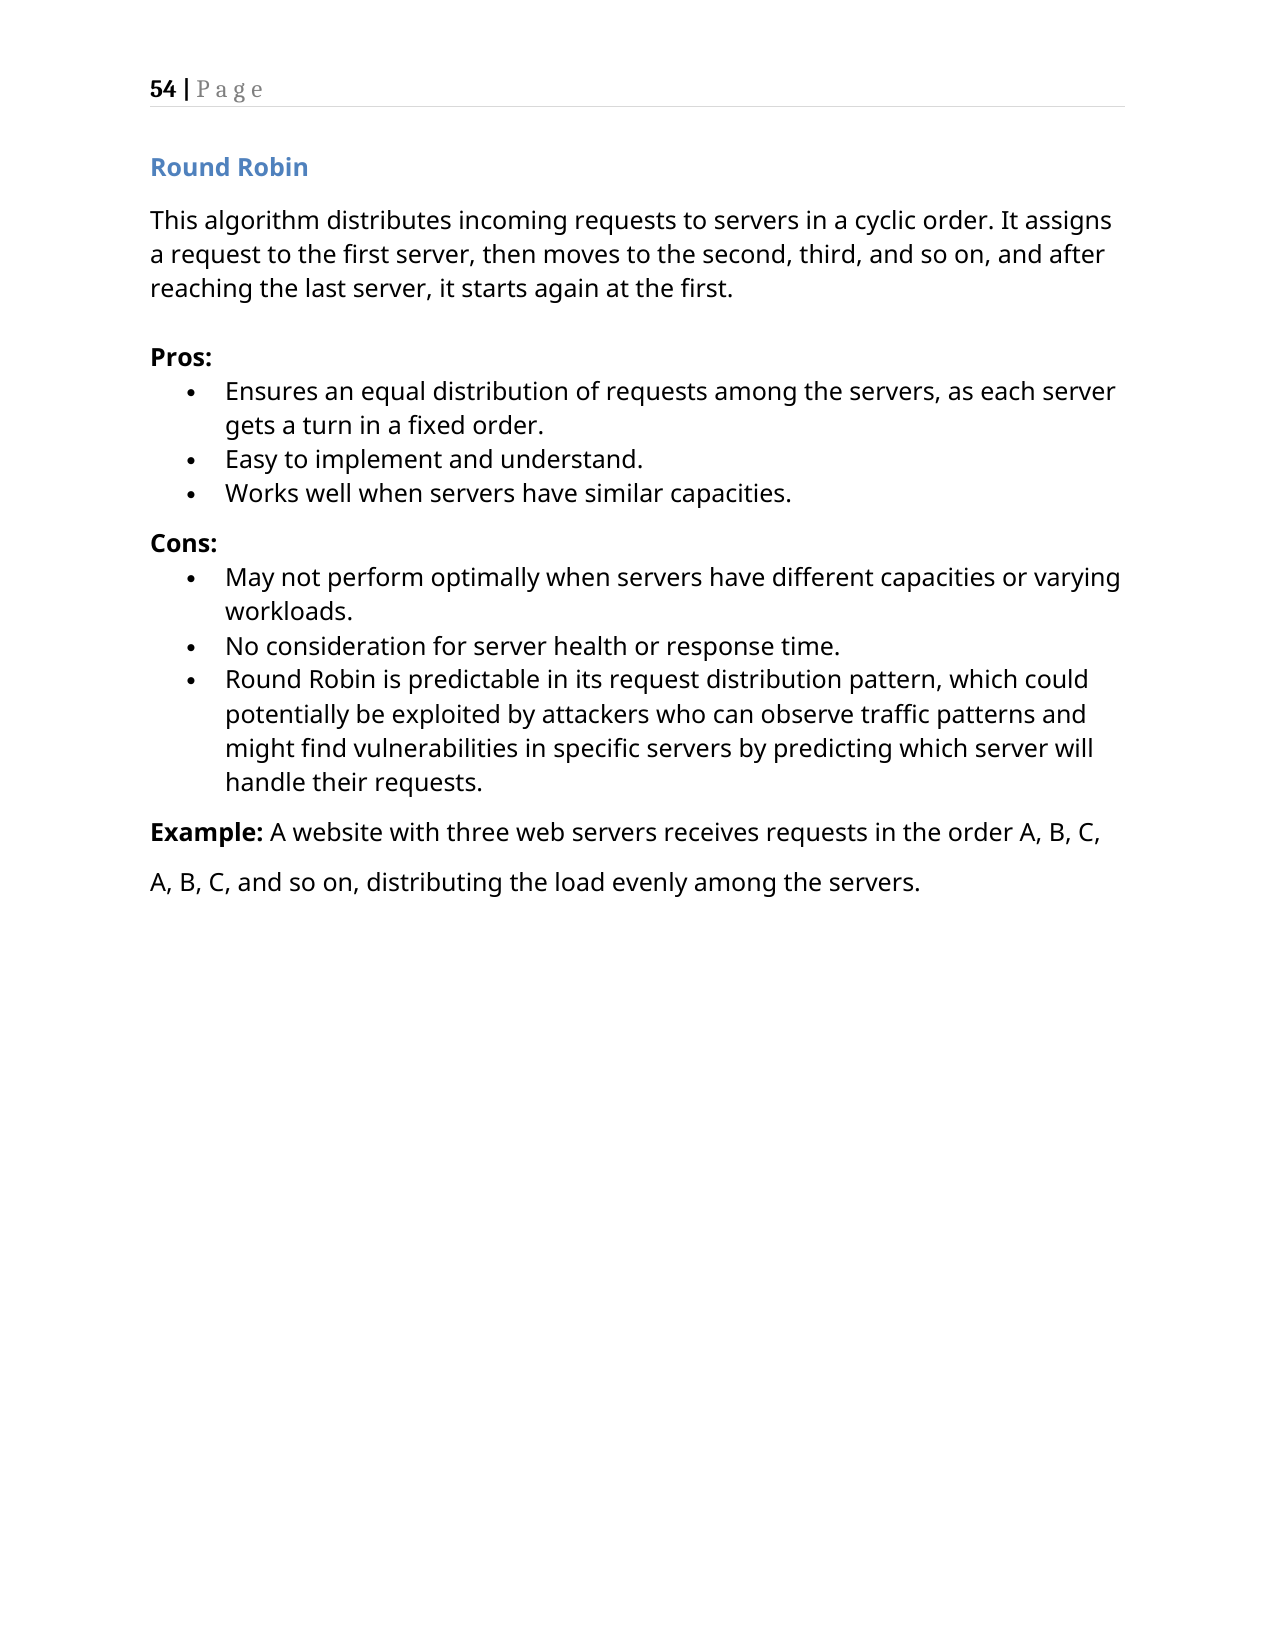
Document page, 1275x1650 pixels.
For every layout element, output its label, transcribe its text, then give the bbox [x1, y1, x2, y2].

list Easy to implement and understand. [187, 442, 1125, 476]
list No consideration for server health or response time. [187, 628, 1125, 662]
list Round Robin is predictable in its request distribution pattern, which could potentially be exploited by attackers who can observe traffic patterns and might find vulnerabilities in specific servers by predicting which server will handle their requests. [187, 662, 1125, 798]
list May not perform optimally when servers have different capacities or varying workloads. [187, 560, 1125, 628]
list Ensures an equal distribution of requests among the servers, as each server gets a turn in a fixed order. [187, 374, 1125, 442]
text Pros: [150, 324, 1125, 374]
text Example: A website with three web servers receives requests in the order A, B, C, A, B, C, and so on, distributing the load evenly among the servers. [150, 798, 1125, 898]
text This algorithm distributes incoming requests to servers in a cyclic order. It assigns a request to the first server, then moves to the second, third, and so on, and after reaching the last server, it starts again at the first. [150, 203, 1125, 305]
list Works well when servers have similar capacities. [187, 476, 1125, 510]
text Cons: [150, 510, 1125, 560]
subtitle Round Robin [150, 150, 1125, 184]
